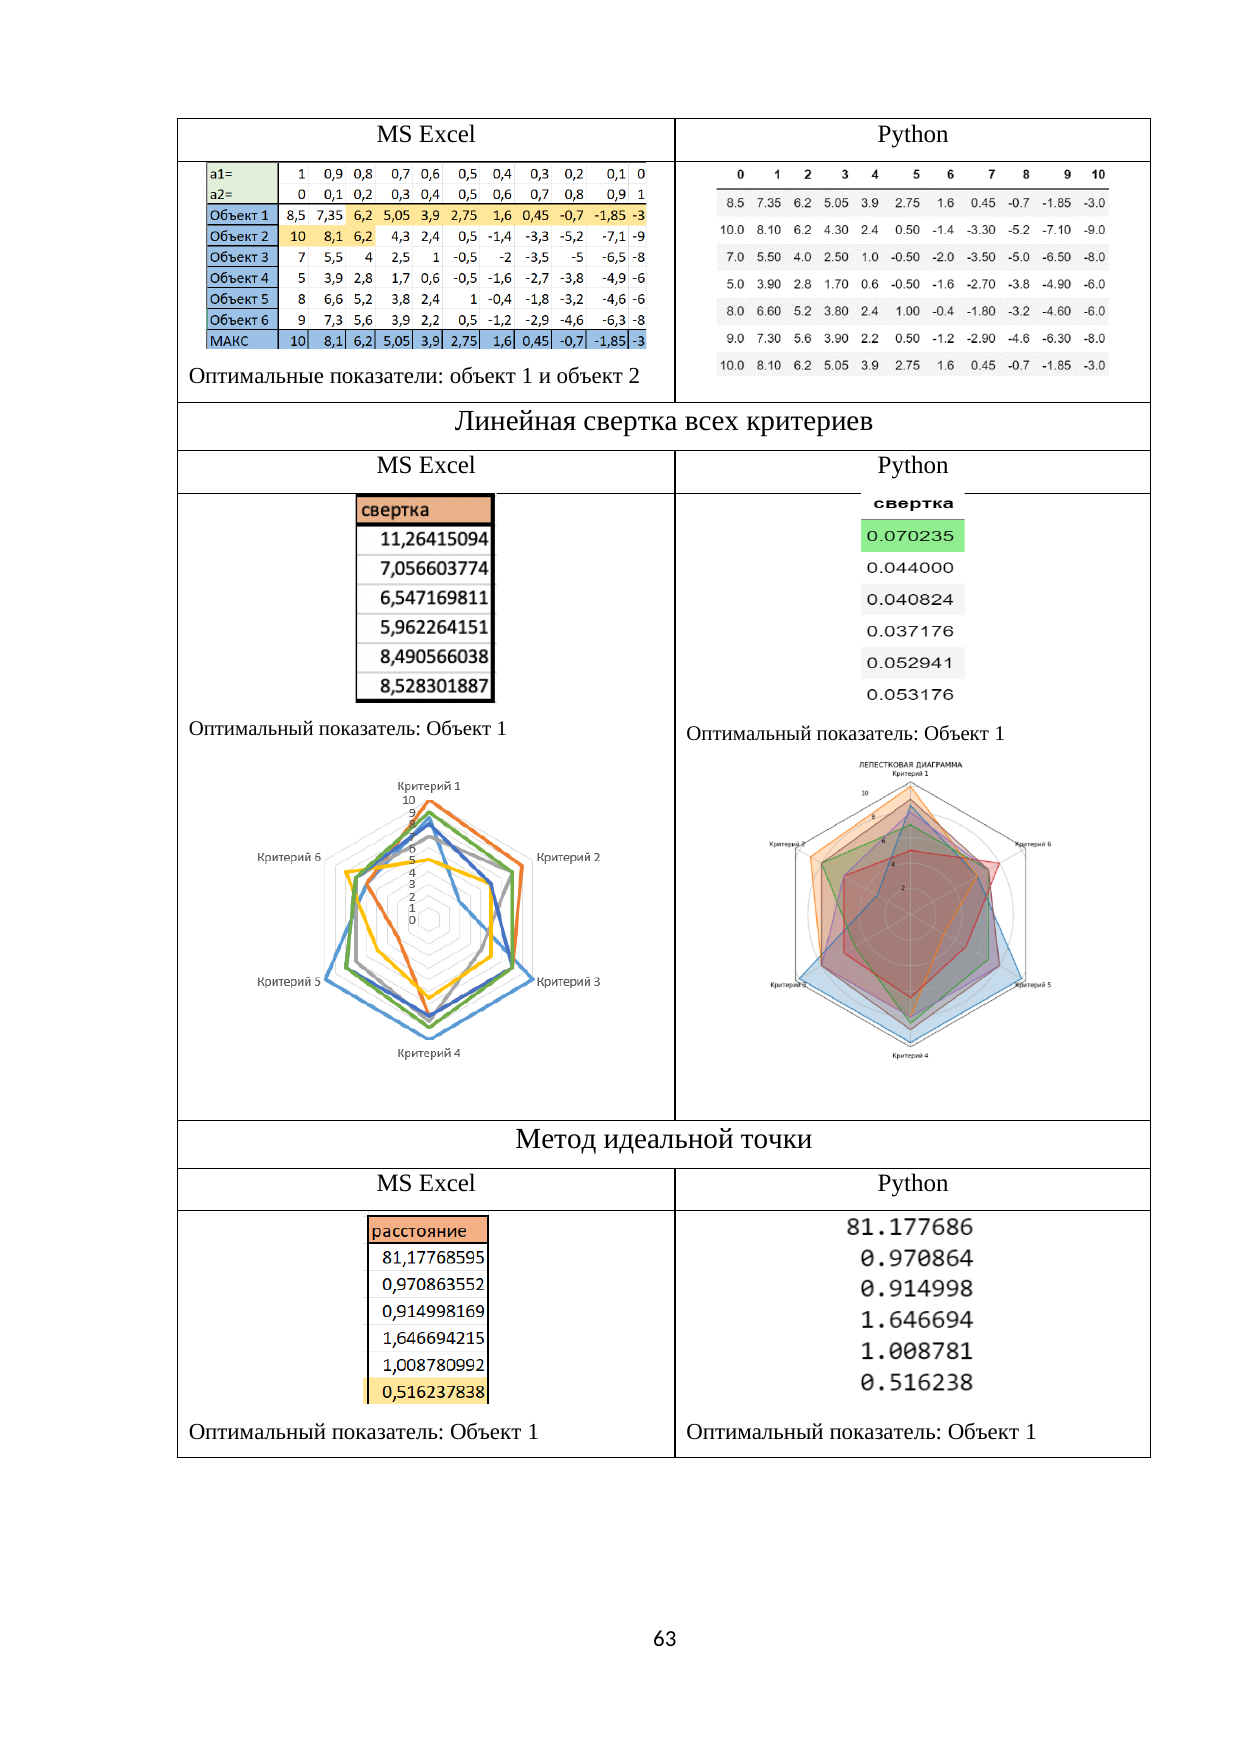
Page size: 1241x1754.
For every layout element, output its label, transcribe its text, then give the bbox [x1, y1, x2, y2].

table_cell Метод идеальной точки [178, 1121, 1150, 1167]
picture [768, 757, 1058, 1066]
picture [842, 1211, 984, 1404]
table_cell Линейная свертка всех критериев [178, 403, 1150, 449]
table_cell MS Excel [178, 1169, 674, 1210]
table_cell Оптимальный показатель: Объект 1 [676, 494, 1150, 1120]
table_cell Python [676, 1169, 1150, 1210]
picture [232, 752, 620, 1070]
picture [363, 1211, 490, 1404]
table_cell Оптимальный показатель: Объект 1 [178, 494, 674, 1120]
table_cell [178, 1211, 674, 1457]
picture [206, 162, 647, 349]
table_cell Python [676, 119, 1150, 161]
table_cell MS Excel [178, 451, 674, 492]
picture [355, 493, 497, 703]
table_cell MS Excel [178, 119, 674, 161]
picture [716, 162, 1109, 376]
table_cell Python [676, 451, 1150, 492]
table_cell Оптимальные показатели: объект 1 и объект 2 [178, 162, 674, 402]
table_cell [676, 162, 1150, 402]
picture [861, 493, 965, 708]
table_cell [676, 1211, 1150, 1457]
